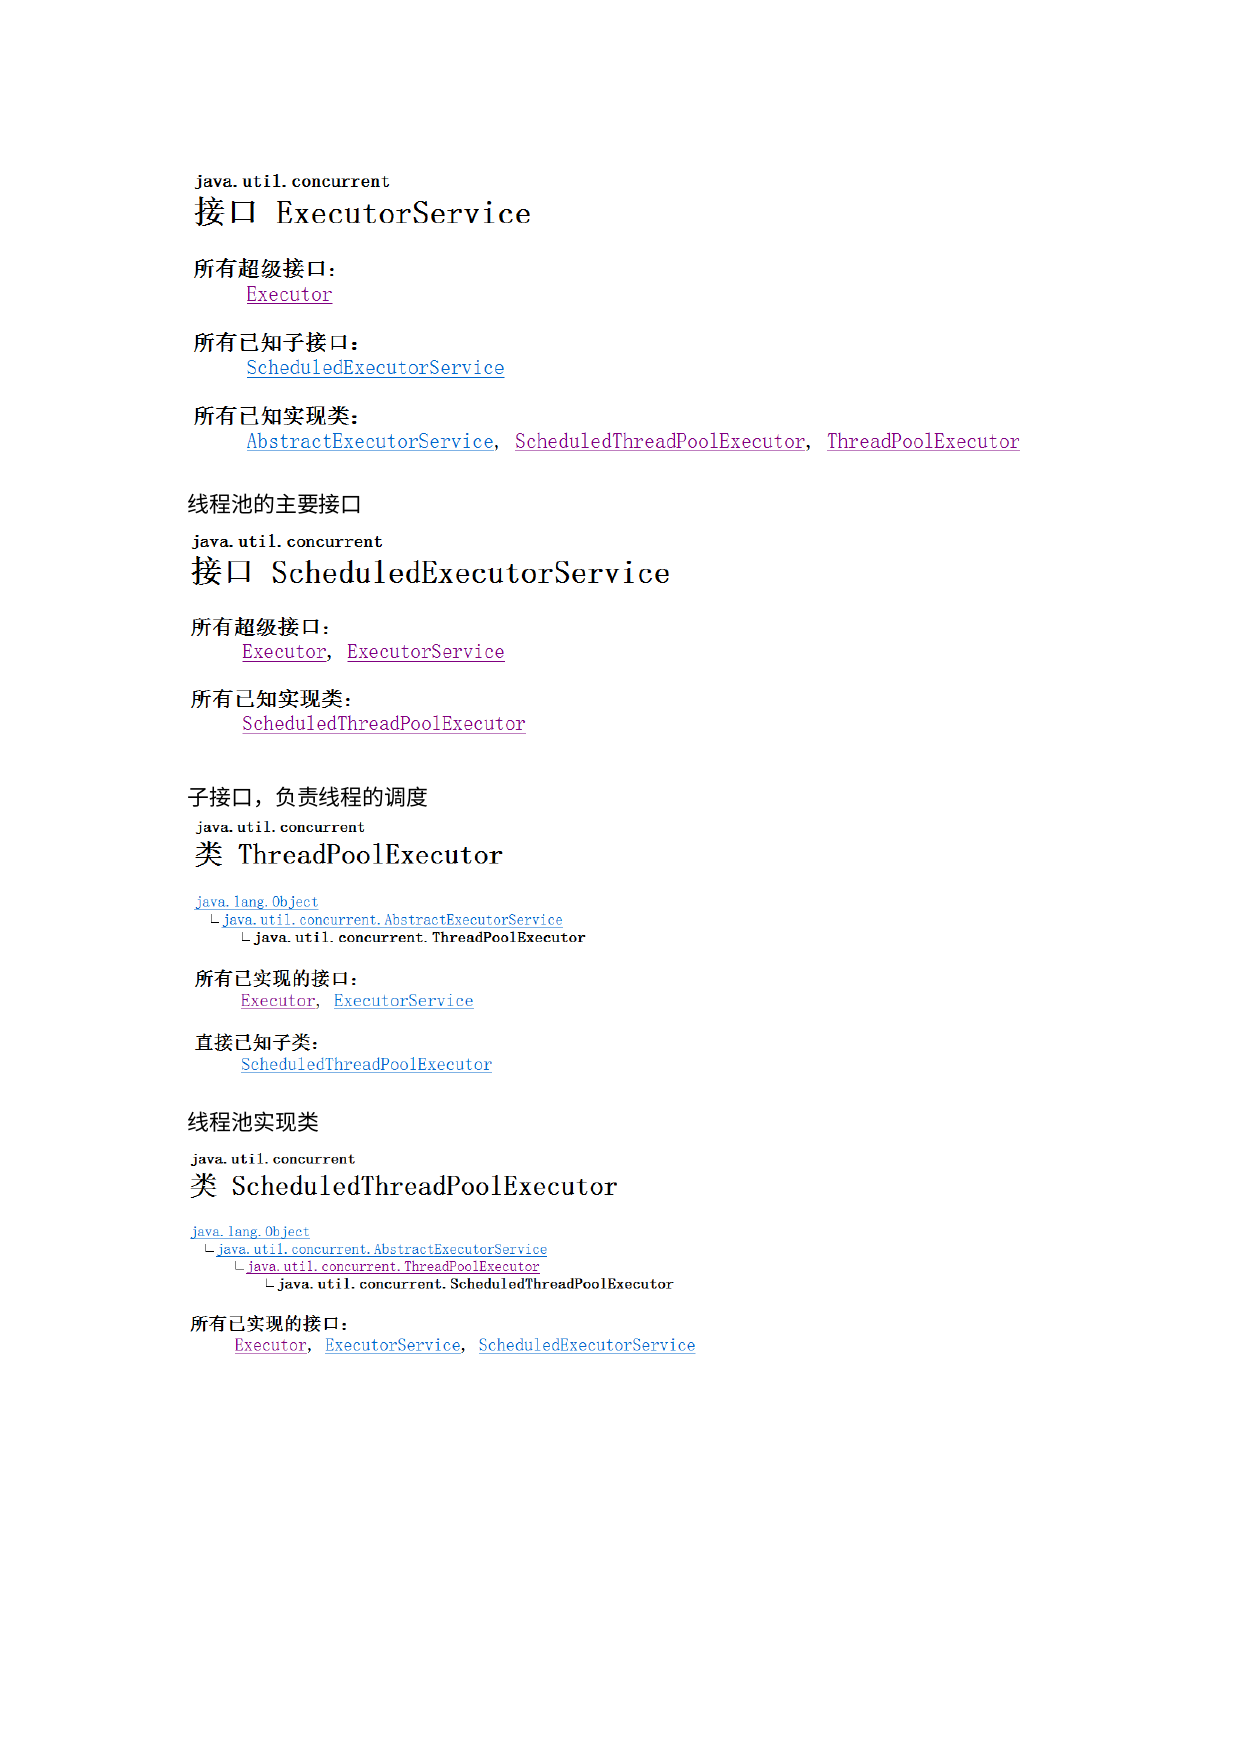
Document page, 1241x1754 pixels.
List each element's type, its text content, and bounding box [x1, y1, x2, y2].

text 子接口，负责线程的调度 [187, 779, 1053, 812]
picture [187, 519, 689, 748]
picture [187, 812, 599, 1083]
text 线程池实现类 [187, 1104, 1053, 1137]
text 线程池的主要接口 [187, 487, 1053, 519]
picture [187, 1137, 717, 1366]
picture [187, 162, 1053, 468]
